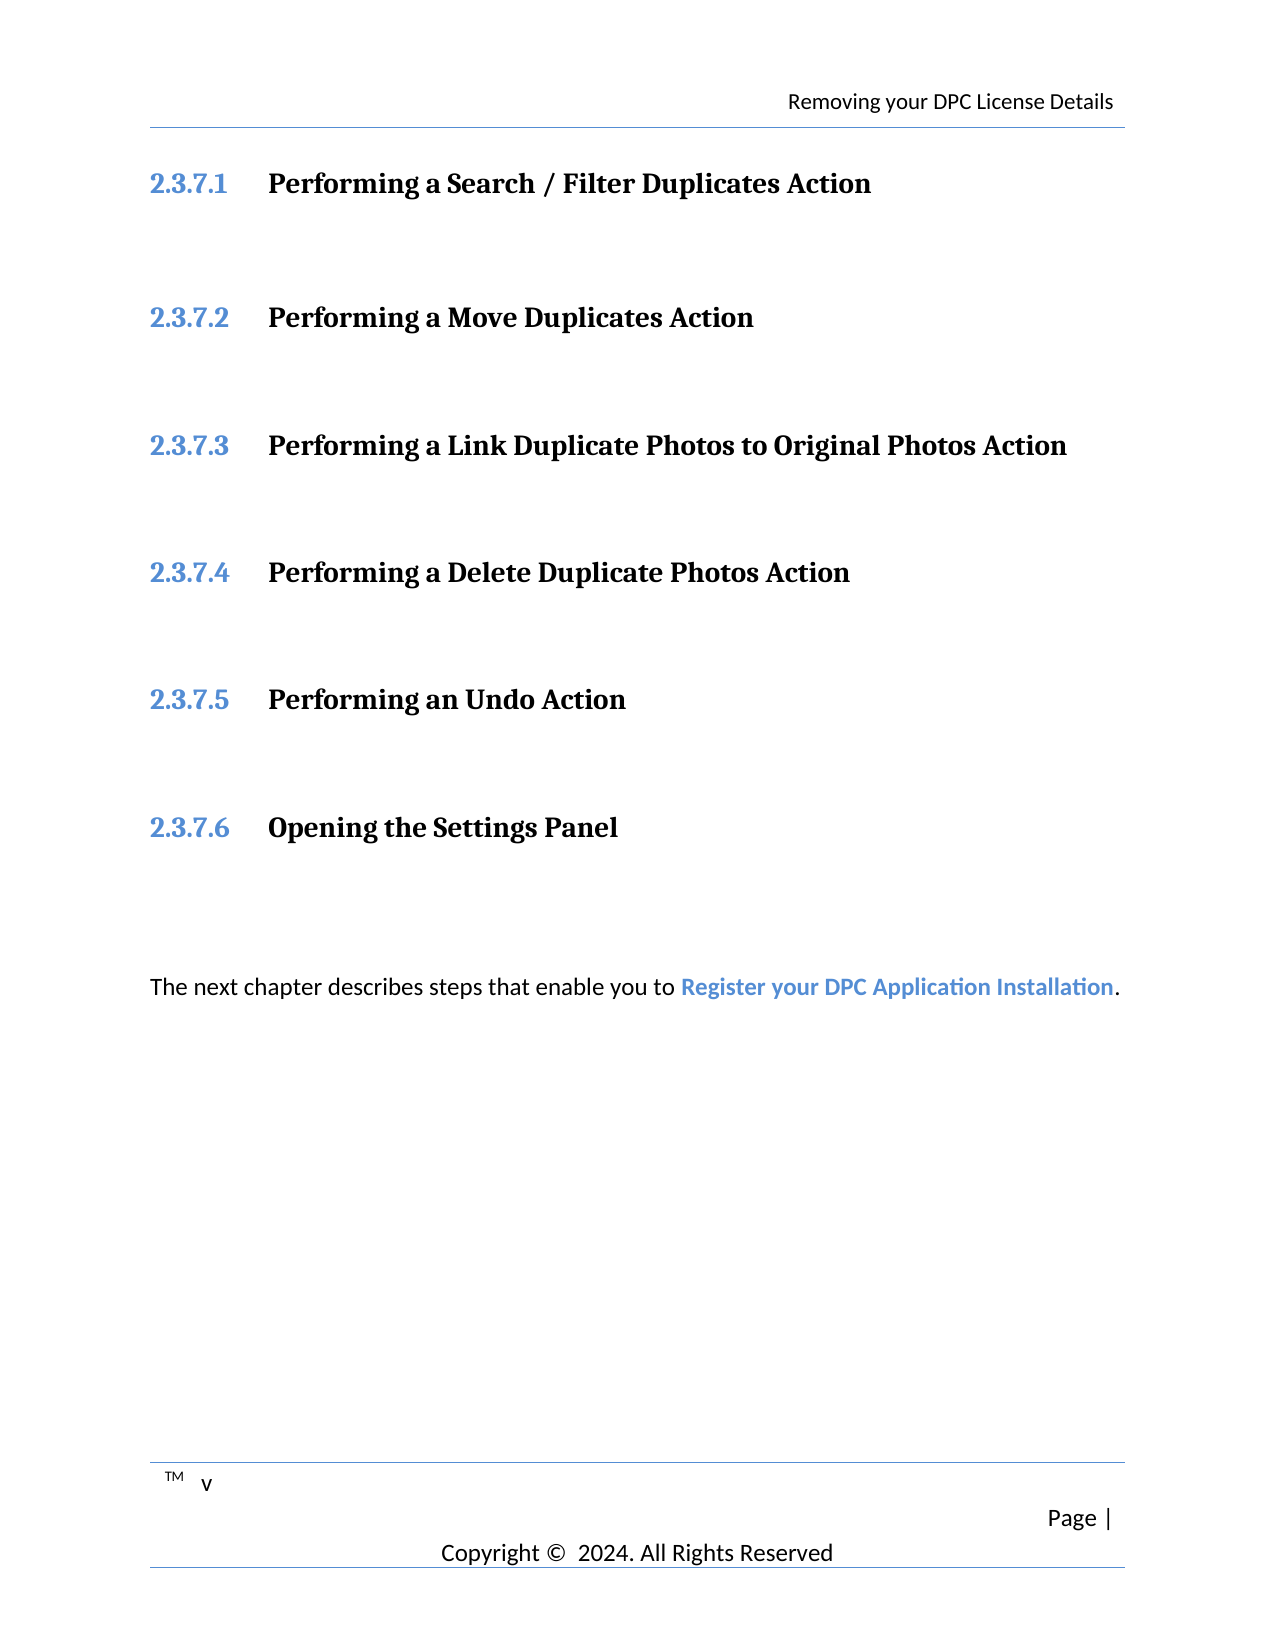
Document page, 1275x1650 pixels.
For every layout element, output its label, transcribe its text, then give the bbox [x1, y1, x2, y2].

subtitle Performing a Search / Filter Duplicates Action [150, 167, 1125, 201]
subtitle Performing a Move Duplicates Action [150, 302, 1125, 335]
text The next chapter describes steps that enable you to Register your DPC Application Installation. [150, 971, 1125, 1002]
subtitle Performing an Undo Action [150, 683, 1125, 717]
subtitle Performing a Link Duplicate Photos to Original Photos Action [150, 429, 1125, 462]
subtitle Performing a Delete Duplicate Photos Action [150, 556, 1125, 590]
subtitle Opening the Settings Panel [150, 811, 1125, 844]
